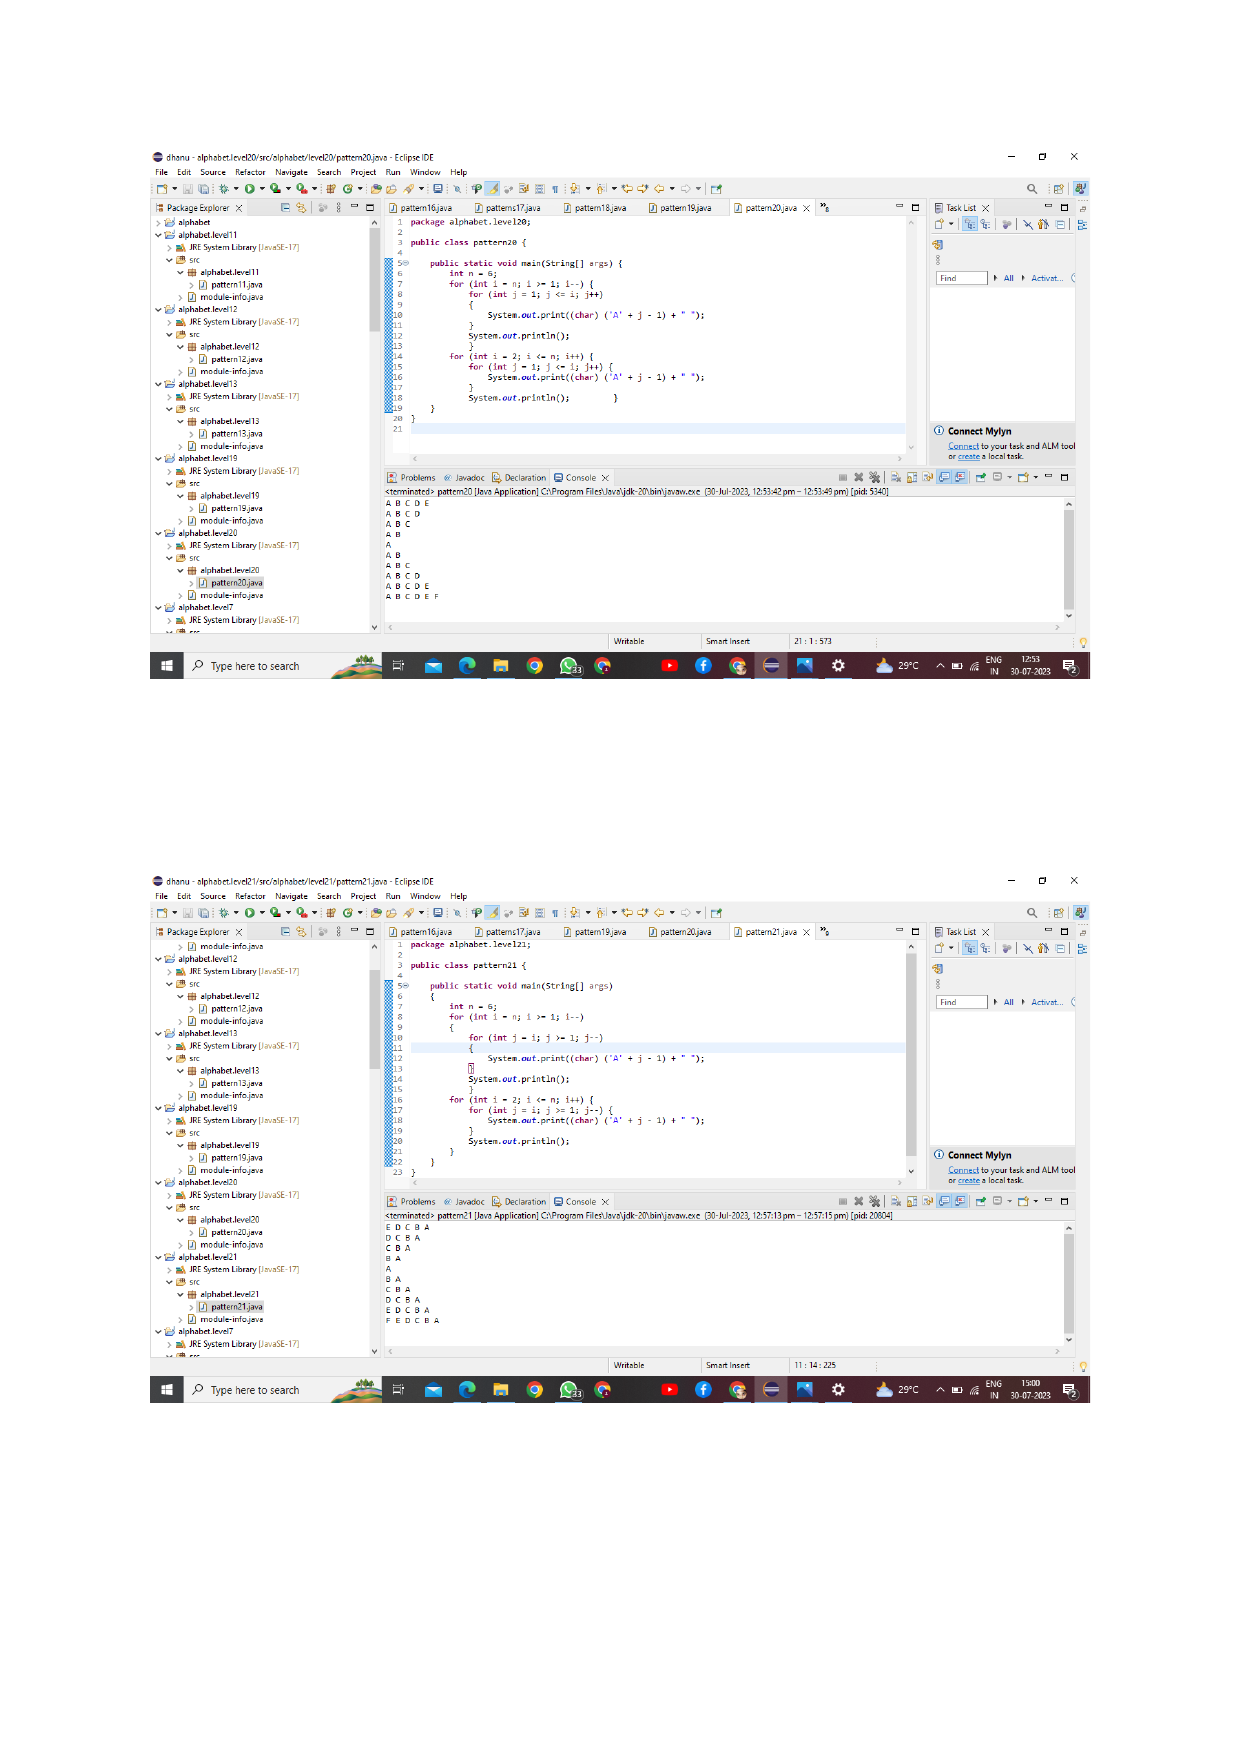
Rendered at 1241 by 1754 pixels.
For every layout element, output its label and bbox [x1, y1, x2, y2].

picture [150, 873, 1091, 1403]
picture [150, 150, 1091, 679]
